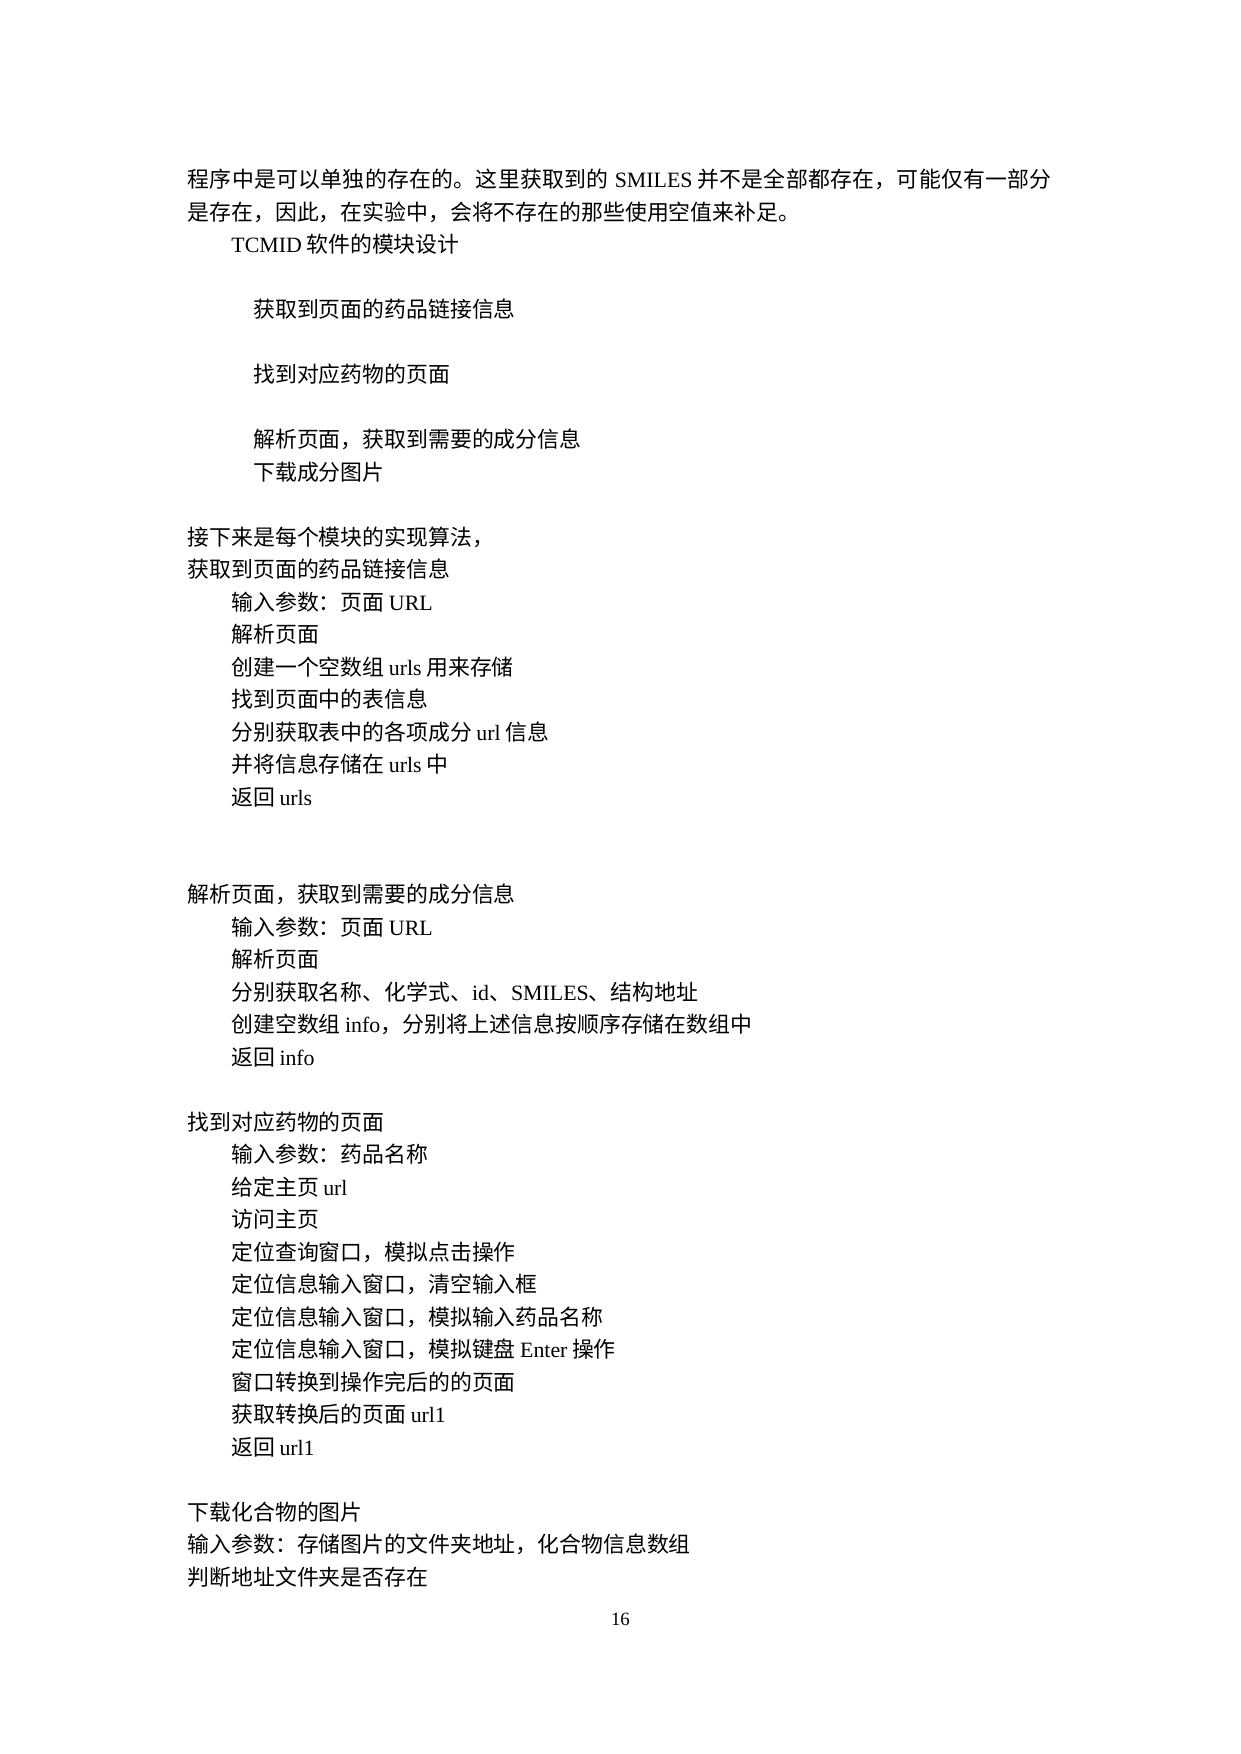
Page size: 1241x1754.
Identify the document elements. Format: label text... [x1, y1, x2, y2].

text 分别获取名称、化学式、id、SMILES、结构地址 [187, 974, 1053, 1007]
text 定位信息输入窗口，模拟键盘Enter操作 [187, 1332, 1053, 1364]
text 分别获取表中的各项成分url信息 [187, 714, 1053, 747]
text 定位信息输入窗口，模拟输入药品名称 [187, 1299, 1053, 1332]
text 并将信息存储在urls中 [187, 747, 1053, 779]
text 返回urls [187, 779, 1053, 812]
text 解析页面，获取到需要的成分信息 [187, 877, 1053, 909]
text 下载成分图片 [187, 454, 1053, 487]
text 输入参数：页面URL [187, 584, 1053, 617]
text 判断地址文件夹是否存在 [187, 1559, 1053, 1592]
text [187, 162, 1053, 227]
text 返回info [187, 1039, 1053, 1072]
text 窗口转换到操作完后的的页面 [187, 1364, 1053, 1397]
text 解析页面，获取到需要的成分信息 [187, 422, 1053, 454]
text 找到对应药物的页面 [187, 357, 1053, 389]
text 输入参数：存储图片的文件夹地址，化合物信息数组 [187, 1527, 1053, 1559]
text 输入参数：药品名称 [187, 1137, 1053, 1169]
text 获取到页面的药品链接信息 [187, 292, 1053, 324]
text 创建一个空数组urls用来存储 [187, 649, 1053, 682]
text 获取到页面的药品链接信息 [187, 552, 1053, 584]
text 访问主页 [187, 1202, 1053, 1234]
text TCMID软件的模块设计 [187, 227, 1053, 259]
text 定位查询窗口，模拟点击操作 [187, 1234, 1053, 1267]
text 创建空数组info，分别将上述信息按顺序存储在数组中 [187, 1007, 1053, 1039]
text 下载化合物的图片 [187, 1494, 1053, 1527]
text 解析页面 [187, 942, 1053, 974]
text 接下来是每个模块的实现算法， [187, 519, 1053, 552]
text 获取转换后的页面url1 [187, 1397, 1053, 1429]
text 找到对应药物的页面 [187, 1104, 1053, 1137]
text 定位信息输入窗口，清空输入框 [187, 1267, 1053, 1299]
text 找到页面中的表信息 [187, 682, 1053, 714]
text 解析页面 [187, 617, 1053, 649]
text 返回url1 [187, 1429, 1053, 1462]
text 输入参数：页面URL [187, 909, 1053, 942]
text 给定主页url [187, 1169, 1053, 1202]
